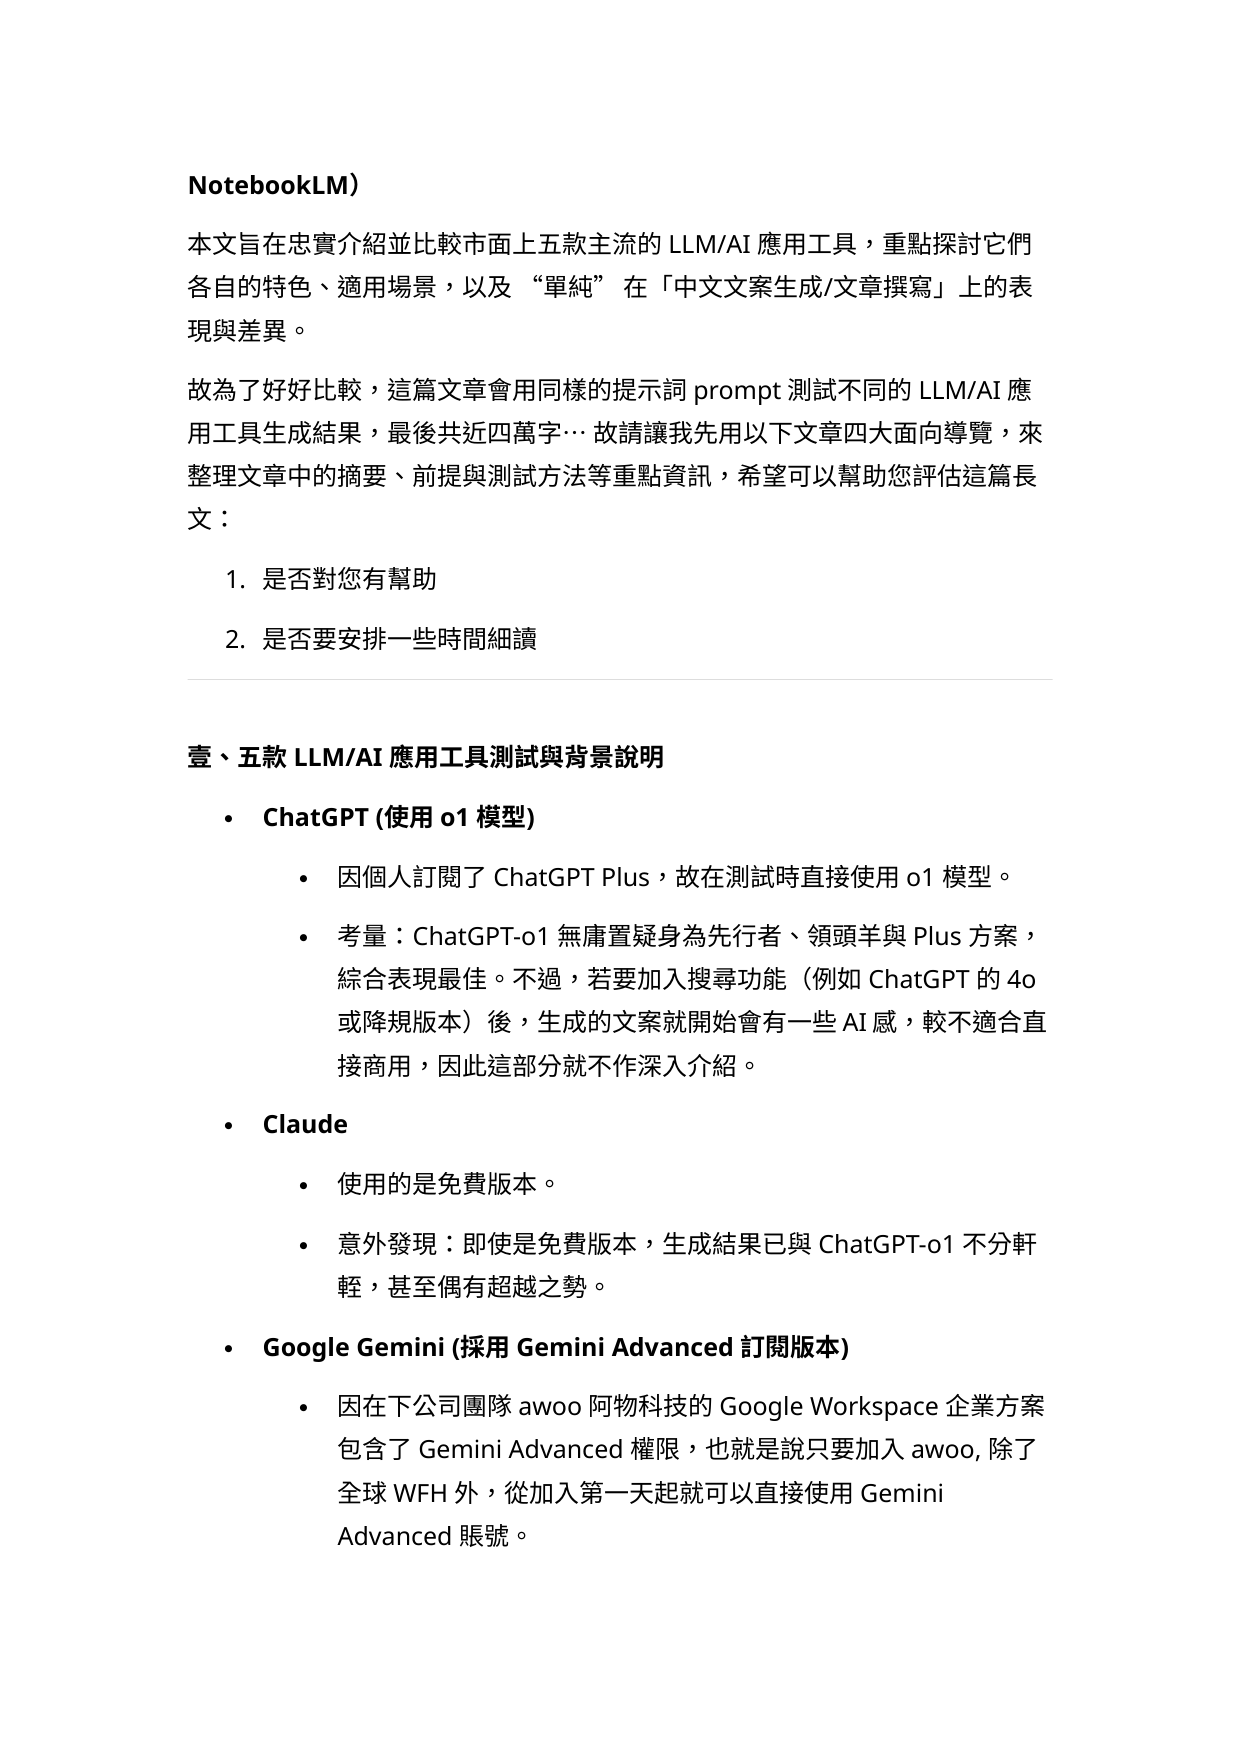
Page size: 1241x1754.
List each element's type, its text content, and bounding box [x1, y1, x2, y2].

list ChatGPT (使用 o1 模型) [225, 797, 1053, 834]
list 考量：ChatGPT-o1 無庸置疑身為先行者、領頭羊與 Plus 方案，綜合表現最佳。不過，若要加入搜尋功能（例如 ChatGPT 的 4o 或降規版本）後，生成的文案就開始會有一些AI感，較不適合直接商用，因此這部分就不作深入介紹。 [300, 916, 1053, 1083]
list 因個人訂閱了 ChatGPT Plus，故在測試時直接使用 o1 模型。 [300, 856, 1053, 894]
list Google Gemini (採用 Gemini Advanced 訂閱版本) [225, 1327, 1053, 1364]
list Claude [225, 1105, 1053, 1142]
list 因在下公司團隊 awoo 阿物科技的 Google Workspace 企業方案包含了 Gemini Advanced 權限，也就是說只要加入 awoo, 除了全球 WFH 外，從加入第一天起就可以直接使用 Gemini Advanced 賬號。 [300, 1386, 1053, 1553]
list 是否要安排一些時間細讀 [225, 618, 1053, 656]
text 故為了好好比較，這篇文章會用同樣的提示詞 prompt 測試不同的 LLM/AI 應用工具生成結果，最後共近四萬字… 故請讓我先用以下文章四大面向導覽，來整理文章中的摘要、前提與測試方法等重點資訊，希望可以幫助您評估這篇長文： [187, 370, 1053, 537]
list 使用的是免費版本。 [300, 1164, 1053, 1202]
text 本文旨在忠實介紹並比較市面上五款主流的 LLM/AI 應用工具，重點探討它們各自的特色、適用場景，以及 “單純” 在「中文文案生成/文章撰寫」上的表現與差異。 [187, 224, 1053, 348]
list 意外發現：即使是免費版本，生成結果已與 ChatGPT-o1 不分軒輊，甚至偶有超越之勢。 [300, 1224, 1053, 1304]
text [187, 164, 1053, 202]
list 是否對您有幫助 [225, 559, 1053, 596]
text 壹、五款 LLM/AI 應用工具測試與背景說明 [187, 737, 1053, 775]
